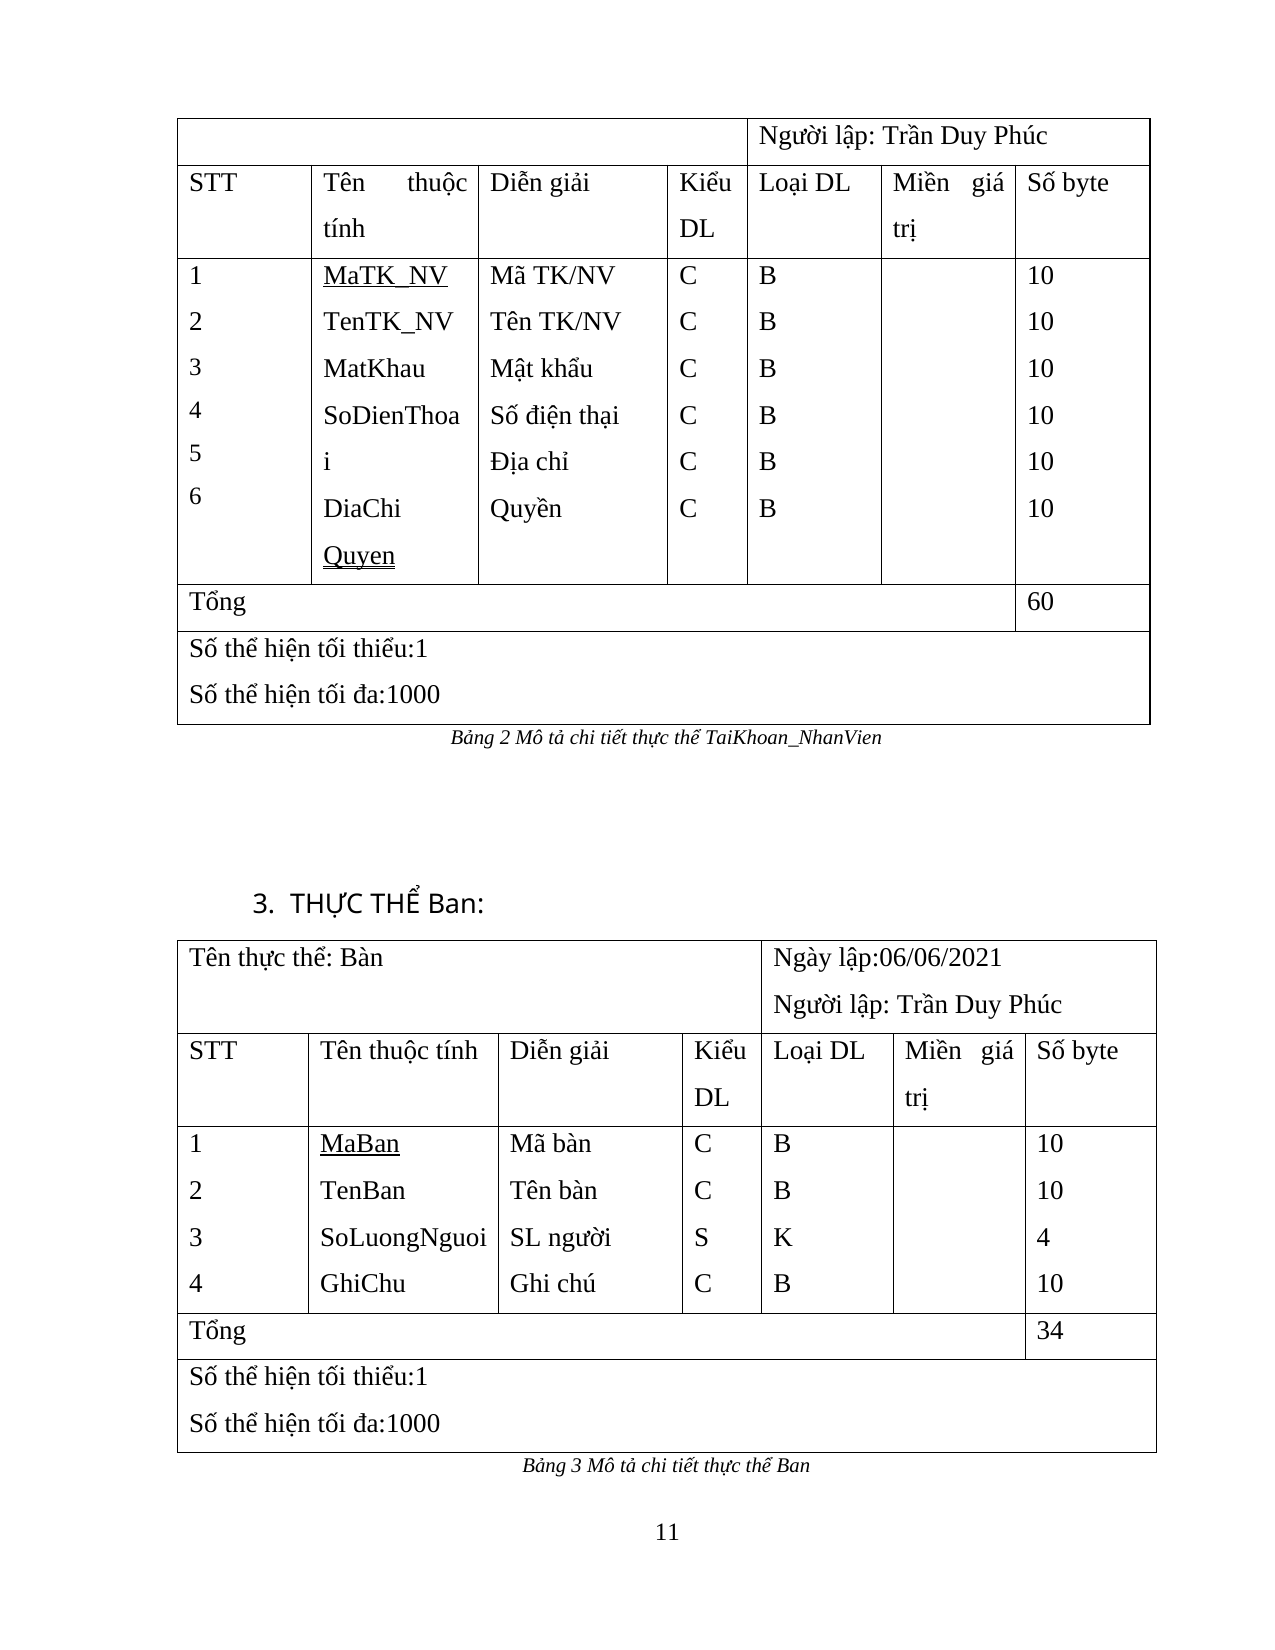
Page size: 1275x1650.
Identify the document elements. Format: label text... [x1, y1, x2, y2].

table_cell Miền giá trị [894, 1034, 1025, 1126]
table_cell Số byte [1016, 166, 1149, 258]
table_cell B B K B [762, 1127, 893, 1313]
table_cell Kiểu DL [683, 1034, 761, 1126]
table_cell Số thể hiện tối thiểu:1 Số thể hiện tối đa:1000 [178, 1360, 1156, 1452]
table_cell [882, 259, 1015, 584]
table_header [748, 119, 1149, 164]
table_cell 34 [1026, 1314, 1156, 1359]
table_cell Kiểu DL [668, 166, 747, 258]
table_cell C C S C [683, 1127, 761, 1313]
table_cell Diễn giải [479, 166, 667, 258]
table_cell Mã TK/NV Tên TK/NV Mật khẩu Số điện thại Địa chỉ Quyền [479, 259, 667, 584]
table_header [178, 119, 747, 164]
table_cell 10 10 10 10 10 10 [1016, 259, 1149, 584]
table_cell MaTK_NV TenTK_NV MatKhau SoDienThoai DiaChi Quyen [312, 259, 478, 584]
table_cell 10 10 4 10 [1026, 1127, 1156, 1313]
table_cell B B B B B B [748, 259, 881, 584]
table_header Ngày lập:06/06/2021 Người lập: Trần Duy Phúc [762, 941, 1156, 1033]
table_cell 1 2 3 4 [178, 1127, 308, 1313]
table_header Tên thực thể: Bàn [178, 941, 761, 1033]
table_cell Mã bàn Tên bàn SL người Ghi chú [499, 1127, 682, 1313]
table_cell Loại DL [748, 166, 881, 258]
table_cell Tên thuộc tính [309, 1034, 498, 1126]
table_cell [894, 1127, 1025, 1313]
table_cell Loại DL [762, 1034, 893, 1126]
table_cell Tổng [178, 585, 1015, 631]
table_cell Số thể hiện tối thiểu:1 Số thể hiện tối đa:1000 [178, 632, 1149, 724]
table_cell Diễn giải [499, 1034, 682, 1126]
table_cell 60 [1016, 585, 1149, 631]
table_cell Tổng [178, 1314, 1025, 1359]
table_cell C C C C C C [668, 259, 747, 584]
table_cell Số byte [1026, 1034, 1156, 1126]
table_cell 1 2 3 4 5 6 [178, 259, 311, 584]
table_cell Tên thuộc tính [312, 166, 478, 258]
table_cell STT [178, 166, 311, 258]
table_cell MaBan TenBan SoLuongNguoi GhiChu [309, 1127, 498, 1313]
table_cell Miền giá trị [882, 166, 1015, 258]
table_cell STT [178, 1034, 308, 1126]
list THỰC THỂ Ban: [252, 885, 1157, 922]
